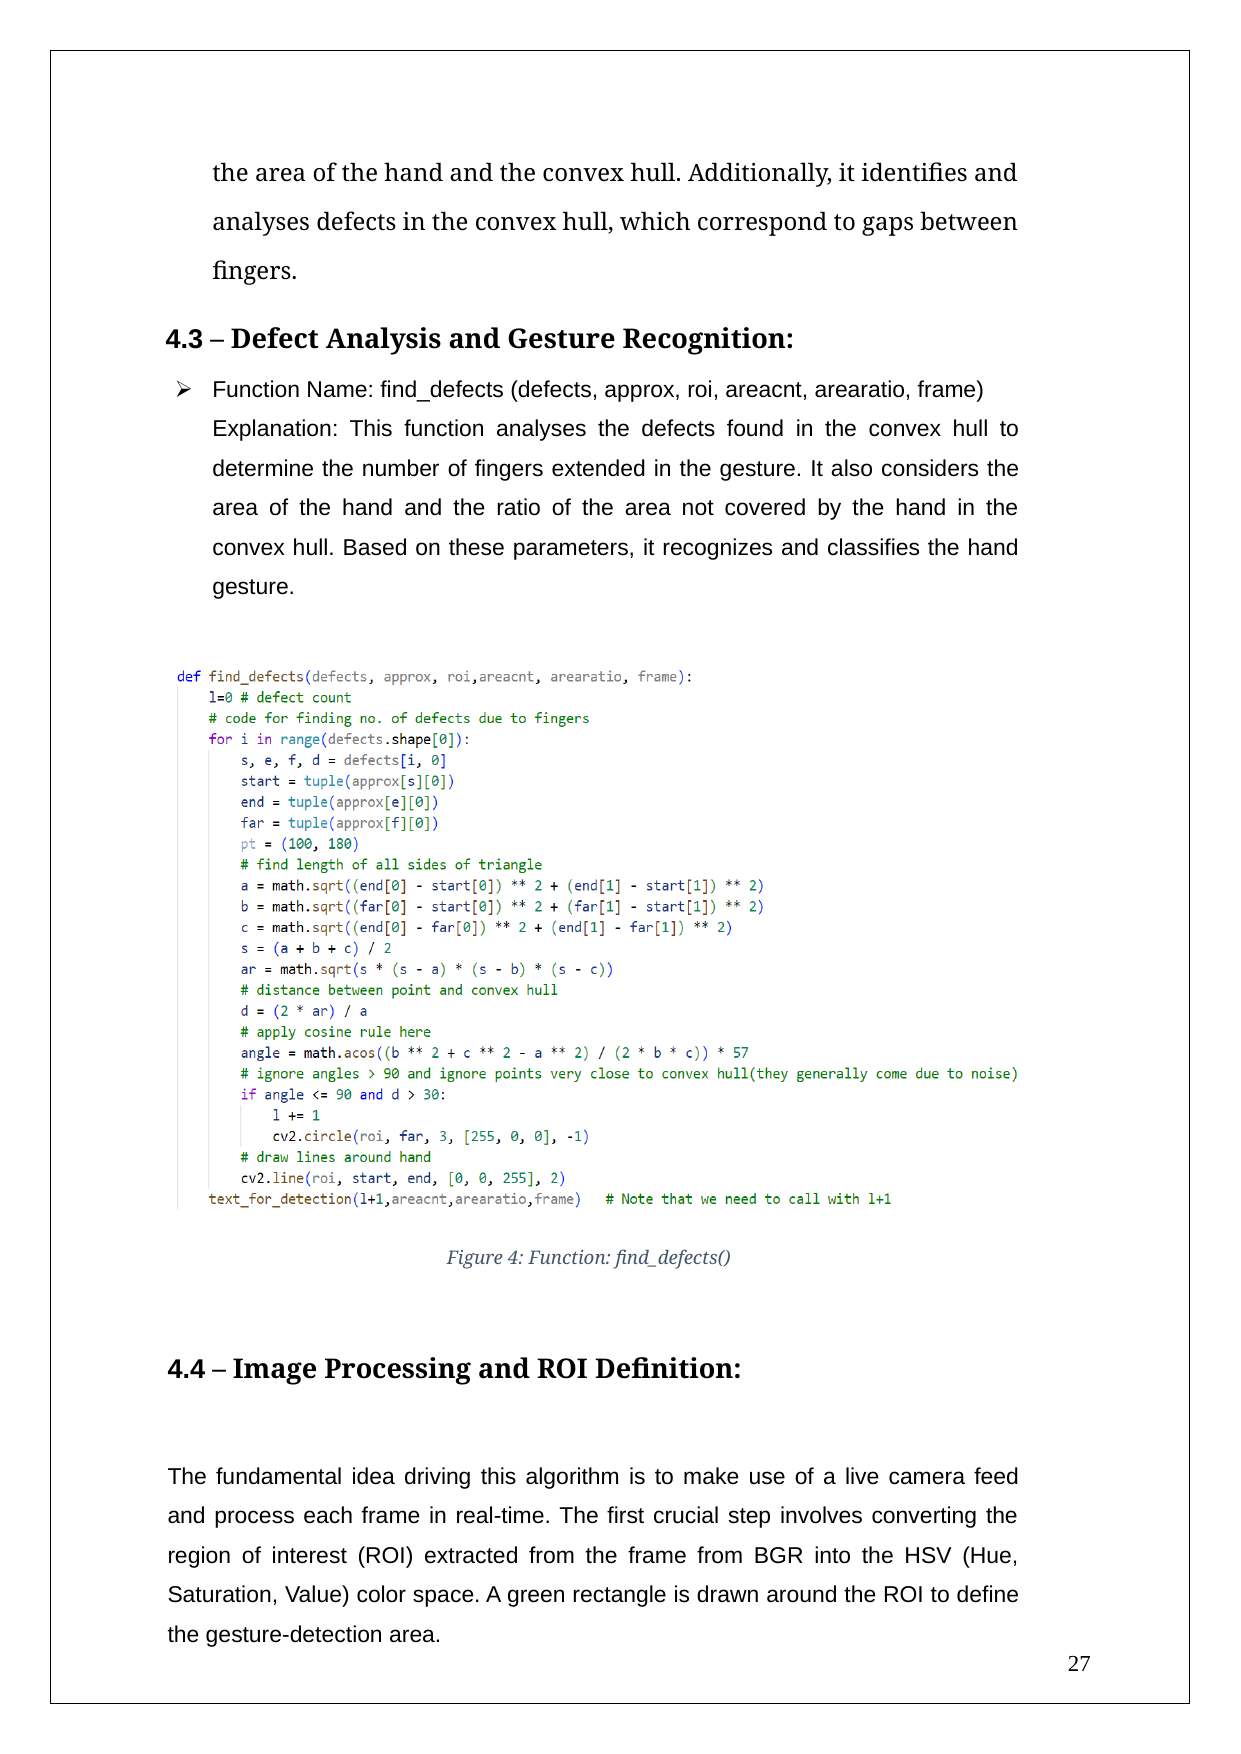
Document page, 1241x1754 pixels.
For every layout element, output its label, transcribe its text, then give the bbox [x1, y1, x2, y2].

list Explanation: This function analyses the defects found in the convex hull to determine the number of fingers extended in the gesture. It also considers the area of the hand and the ratio of the area not covered by the hand in the convex hull. Based on these parameters, it recognizes and classifies the hand gesture. [212, 415, 1019, 599]
picture [167, 661, 1025, 1212]
text 4.4 – Image Processing and ROI Definition: [167, 1350, 1019, 1387]
text 4.3 – Defect Analysis and Gesture Recognition: [165, 319, 941, 356]
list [212, 156, 1019, 286]
text The fundamental idea driving this algorithm is to make use of a live camera feed and process each frame in real-time. The first crucial step involves converting the region of interest (ROI) extracted from the frame from BGR into the HSV (Hue, Saturation, Value) color space. A green rectangle is drawn around the ROI to define the gesture-detection area. [167, 1463, 1019, 1647]
list Function Name: find_defects (defects, approx, roi, areacnt, arearatio, frame) [174, 376, 1019, 402]
